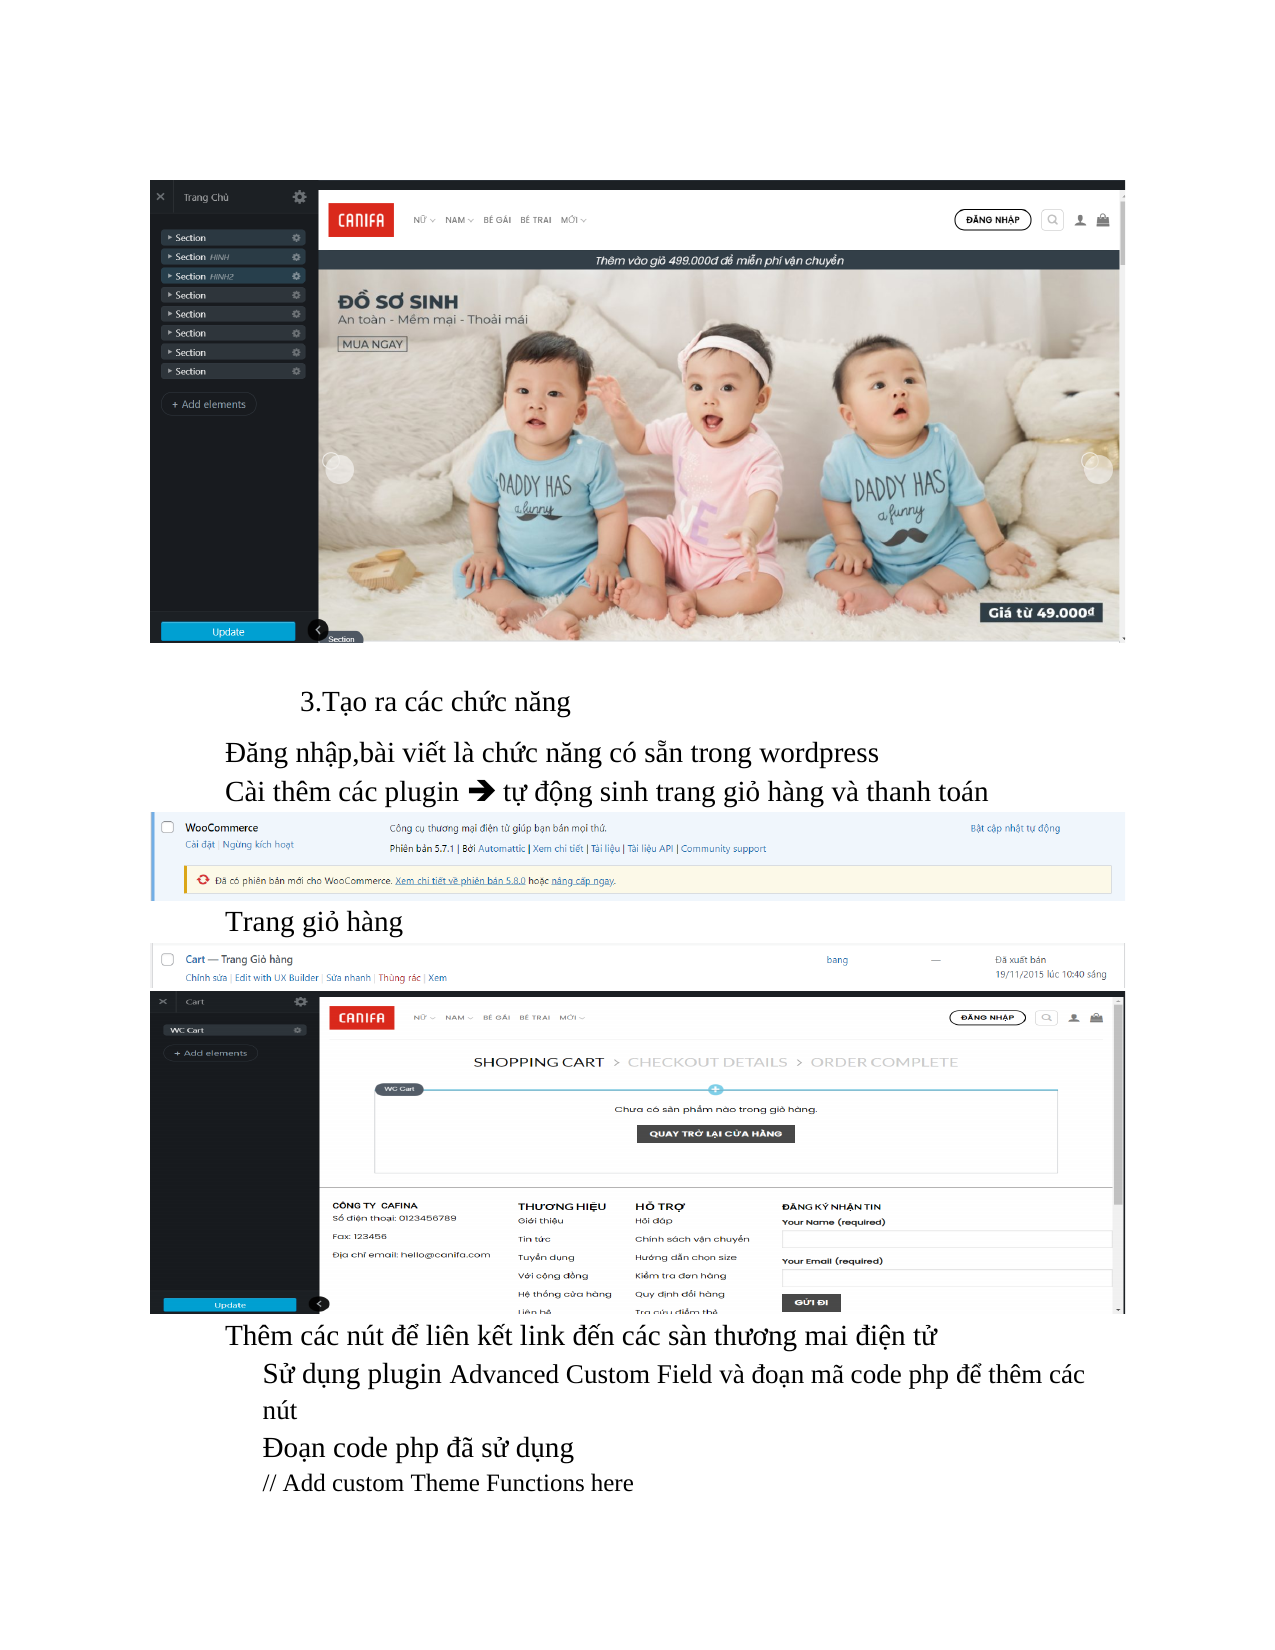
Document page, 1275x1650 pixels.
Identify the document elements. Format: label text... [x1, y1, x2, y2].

text Cài thêm các plugin tự động sinh trang giỏ hàng và thanh toán [150, 774, 1125, 808]
picture [150, 943, 1125, 988]
text // Add custom Theme Functions here [262, 1468, 1125, 1497]
text Trang giỏ hàng [150, 904, 1125, 938]
picture [150, 991, 1125, 1314]
text Đoạn code php đã sử dụng [262, 1430, 1125, 1463]
text Thêm các nút để liên kết link đến các sàn thương mai điện tử [150, 1318, 1125, 1351]
text Sử dụng plugin Advanced Custom Field và đoạn mã code php để thêm các nút [262, 1356, 1125, 1425]
picture [150, 812, 1125, 901]
text Đăng nhập,bài viết là chức năng có sẵn trong wordpress [150, 735, 1125, 769]
picture [150, 180, 1125, 643]
subtitle 3.Tạo ra các chức năng [262, 684, 1125, 718]
